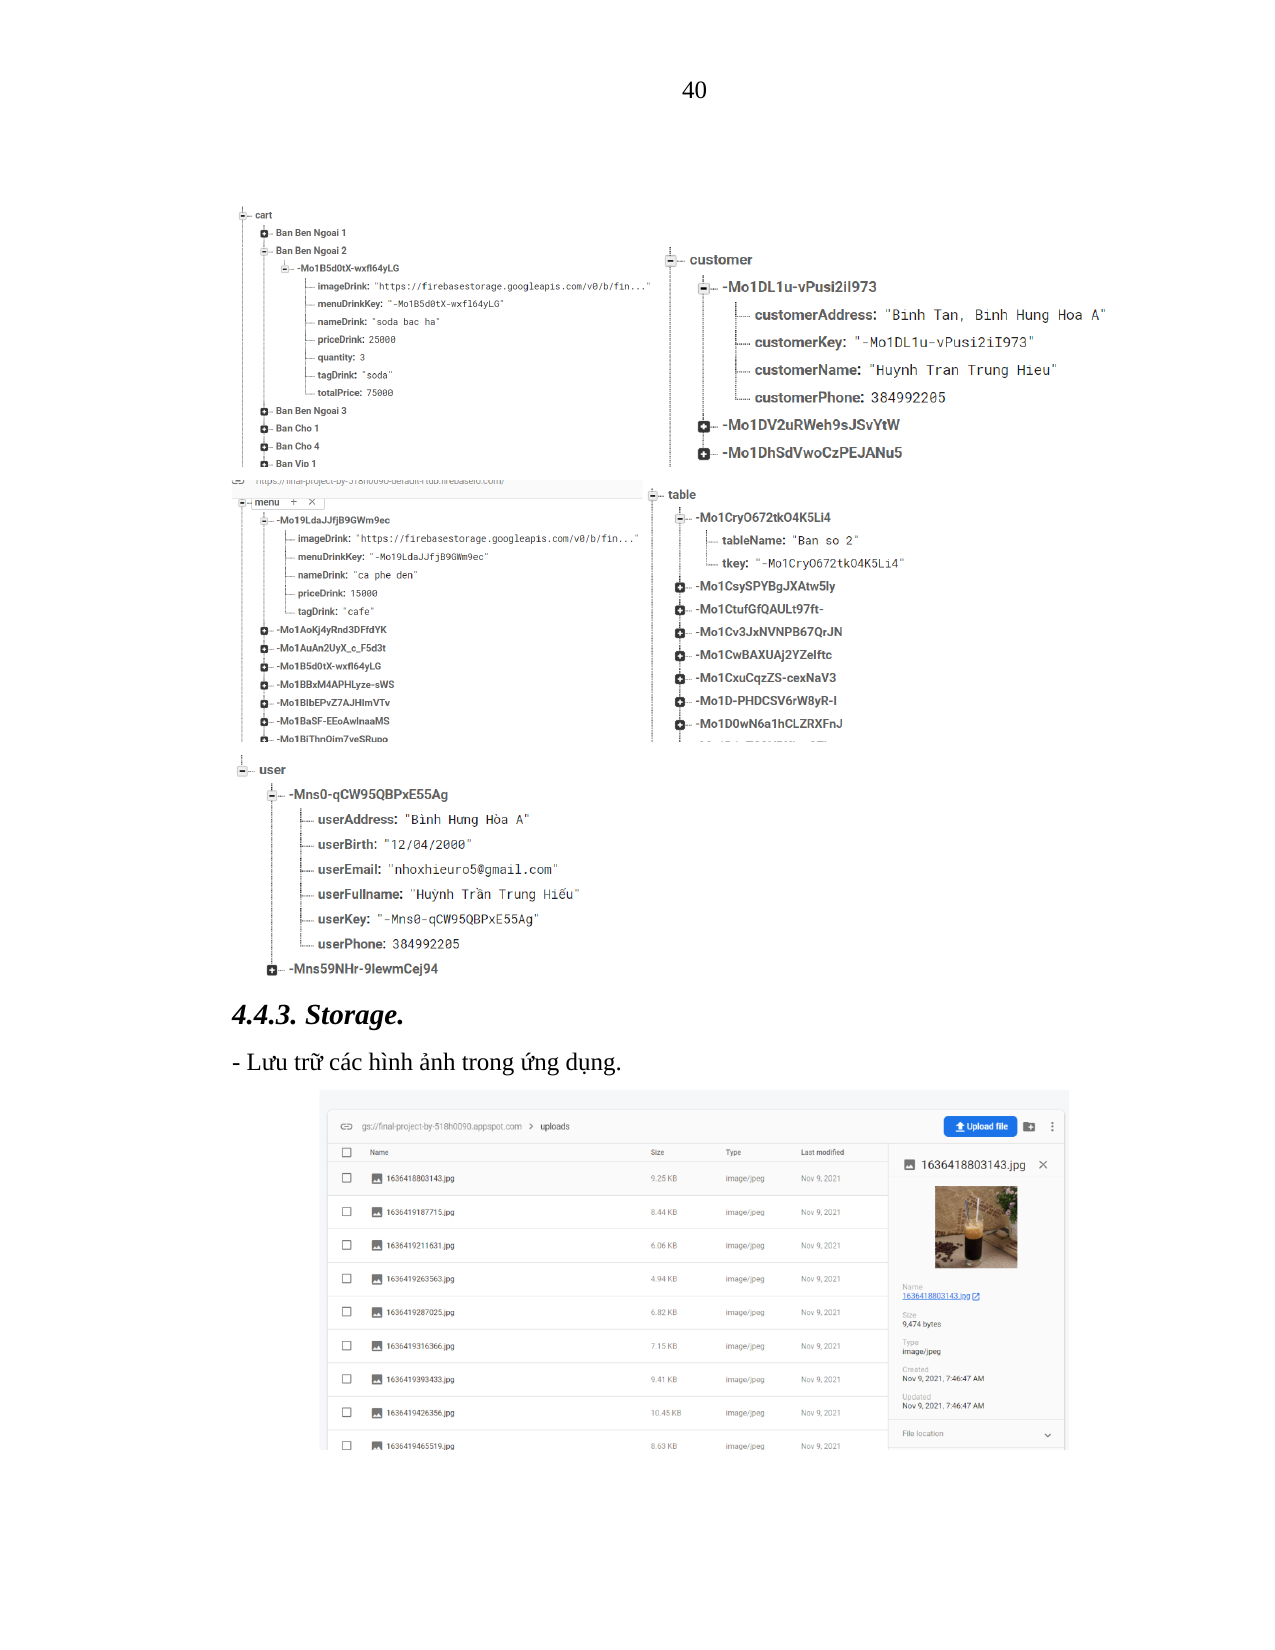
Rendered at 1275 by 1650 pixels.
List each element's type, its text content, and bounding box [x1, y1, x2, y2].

picture [231, 480, 927, 742]
text - Lưu trữ các hình ảnh trong ứng dụng. [232, 1047, 1157, 1076]
picture [231, 206, 1122, 467]
text 4.4.3. Storage. [232, 997, 1157, 1031]
picture [231, 755, 605, 983]
picture [319, 1090, 1070, 1450]
